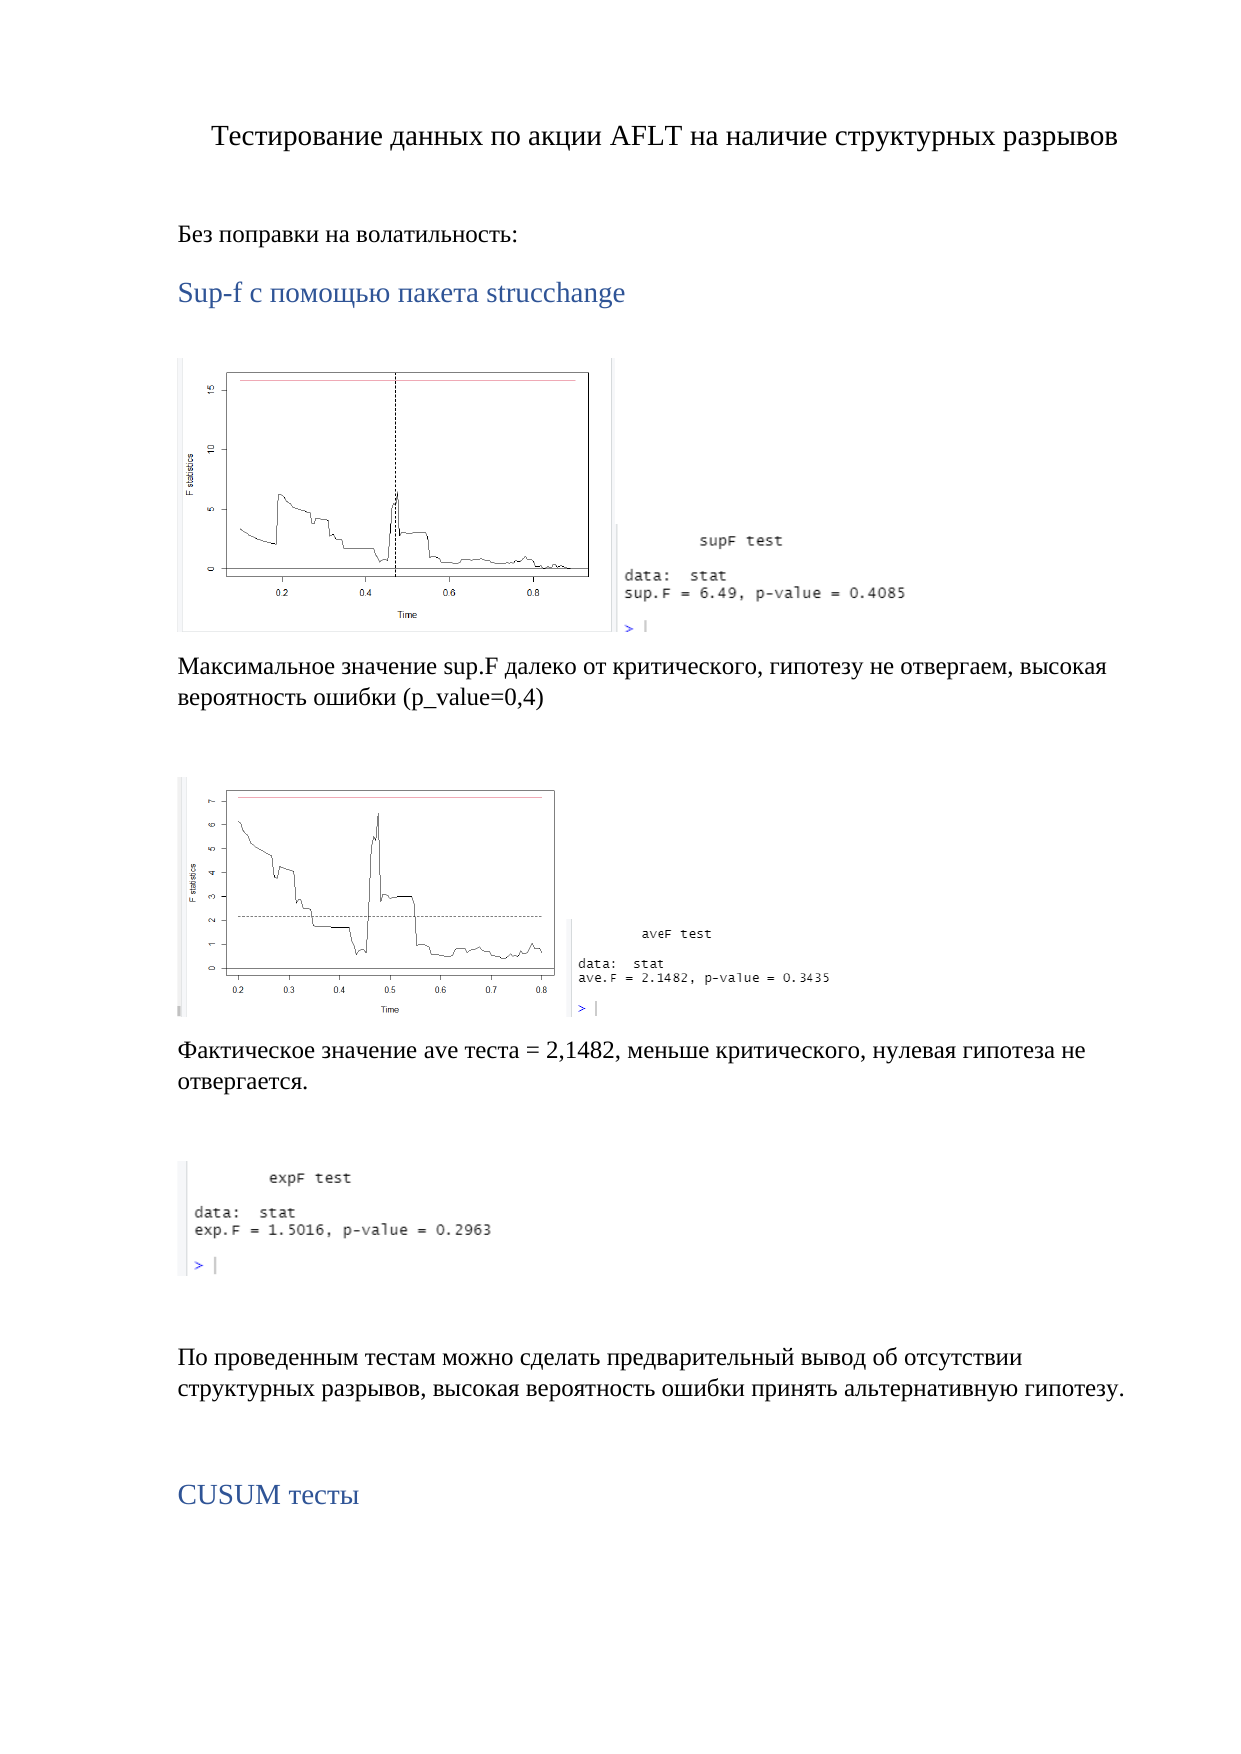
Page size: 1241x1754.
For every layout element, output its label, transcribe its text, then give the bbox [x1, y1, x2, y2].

text Без поправки на волатильность: [177, 219, 1152, 247]
subtitle CUSUM тесты [177, 1477, 1152, 1511]
text Максимальное значение sup.F далеко от критического, гипотезу не отвергаем, высокая вероятность ошибки (p_value=0,4) [177, 651, 1152, 711]
text По проведенным тестам можно сделать предварительный вывод об отсутствии структурных разрывов, высокая вероятность ошибки принять альтернативную гипотезу. [177, 1342, 1152, 1402]
subtitle Sup-f с помощью пакета strucchange [177, 275, 1152, 308]
picture [177, 1161, 534, 1276]
text Фактическое значение ave теста = 2,1482, меньше критического, нулевая гипотеза не отвергается. [177, 1035, 1152, 1095]
text Тестирование данных по акции AFLT на наличие структурных разрывов [177, 118, 1152, 152]
picture [177, 358, 950, 632]
picture [177, 777, 832, 1017]
